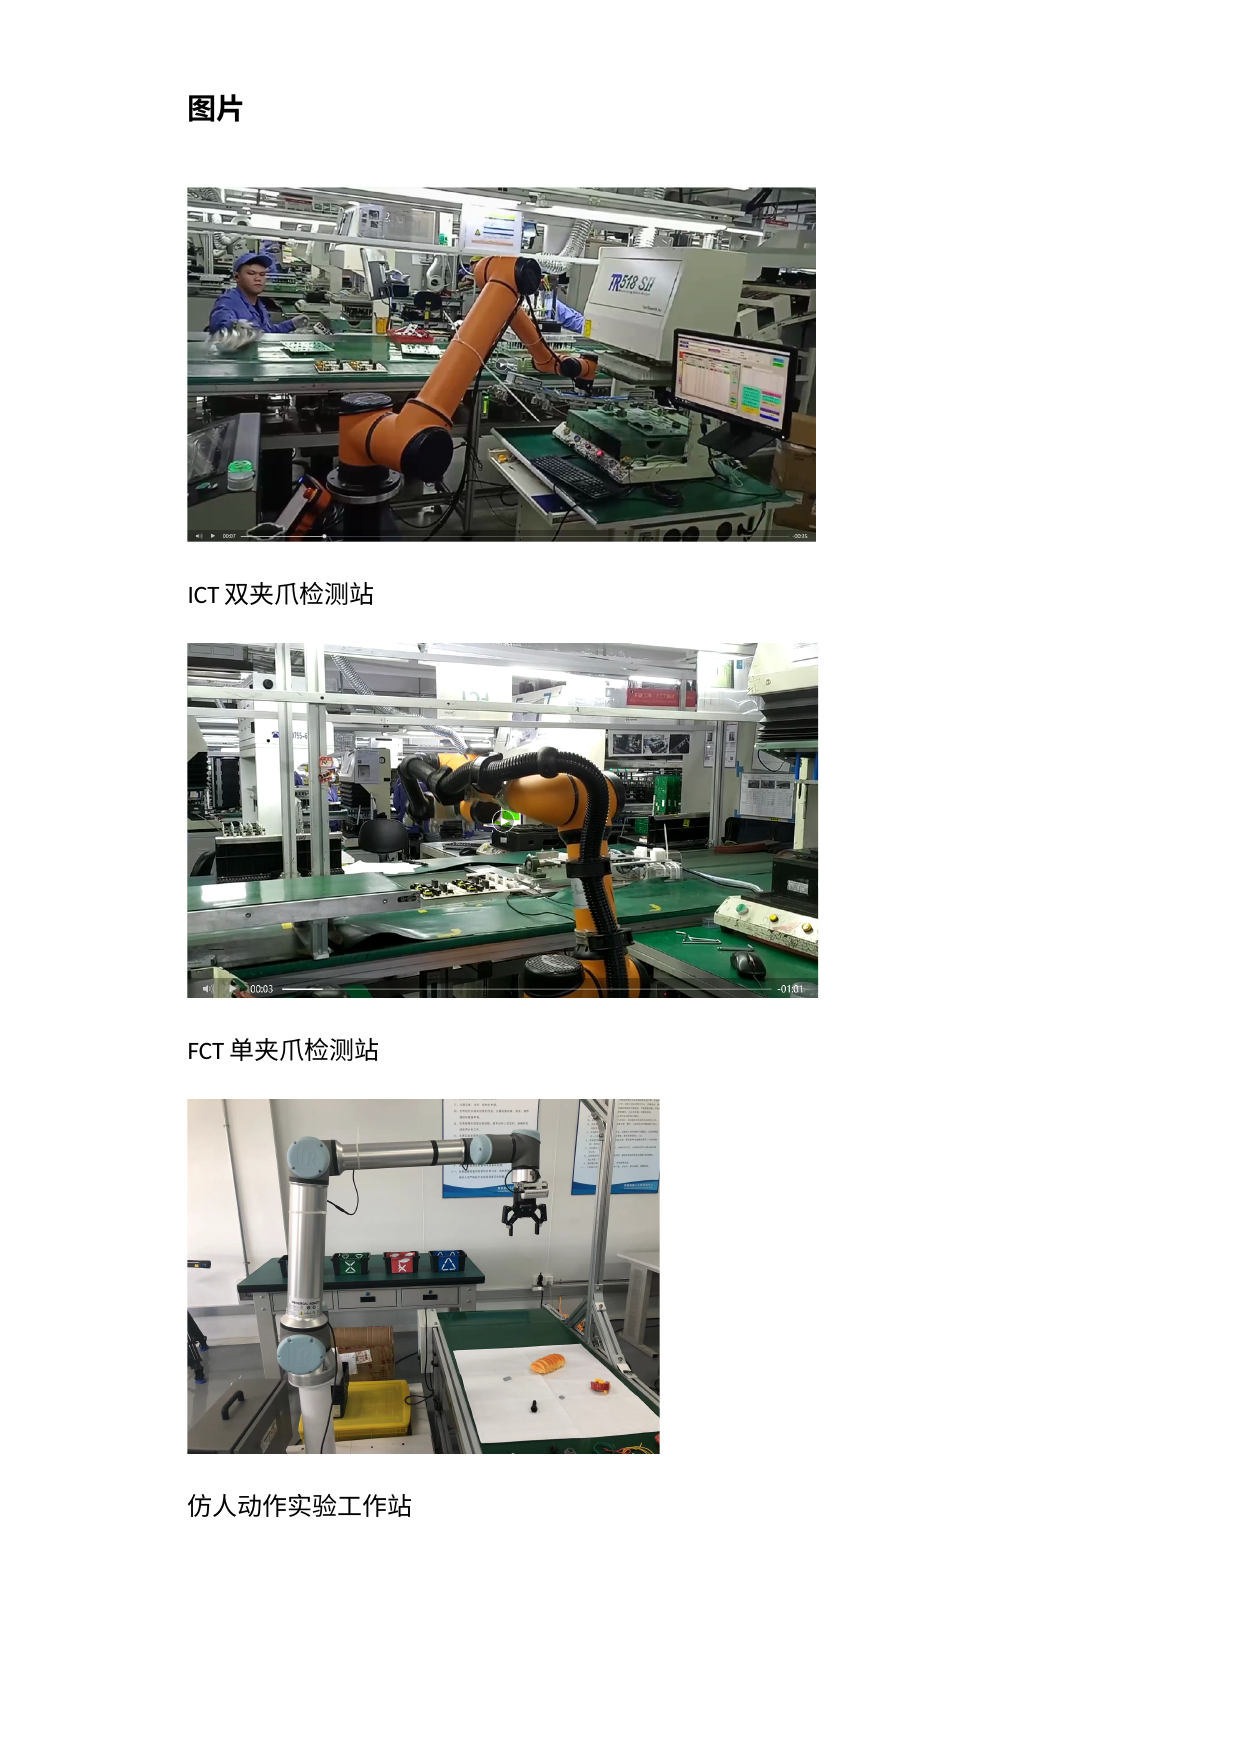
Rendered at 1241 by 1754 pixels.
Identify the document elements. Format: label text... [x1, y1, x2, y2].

text ICT双夹爪检测站 [187, 560, 1053, 625]
text 仿人动作实验工作站 [187, 1472, 1053, 1537]
picture [187, 187, 816, 542]
text FCT单夹爪检测站 [187, 1016, 1053, 1081]
picture [187, 643, 819, 998]
picture [187, 1099, 660, 1454]
subtitle 图片 [187, 74, 1053, 139]
